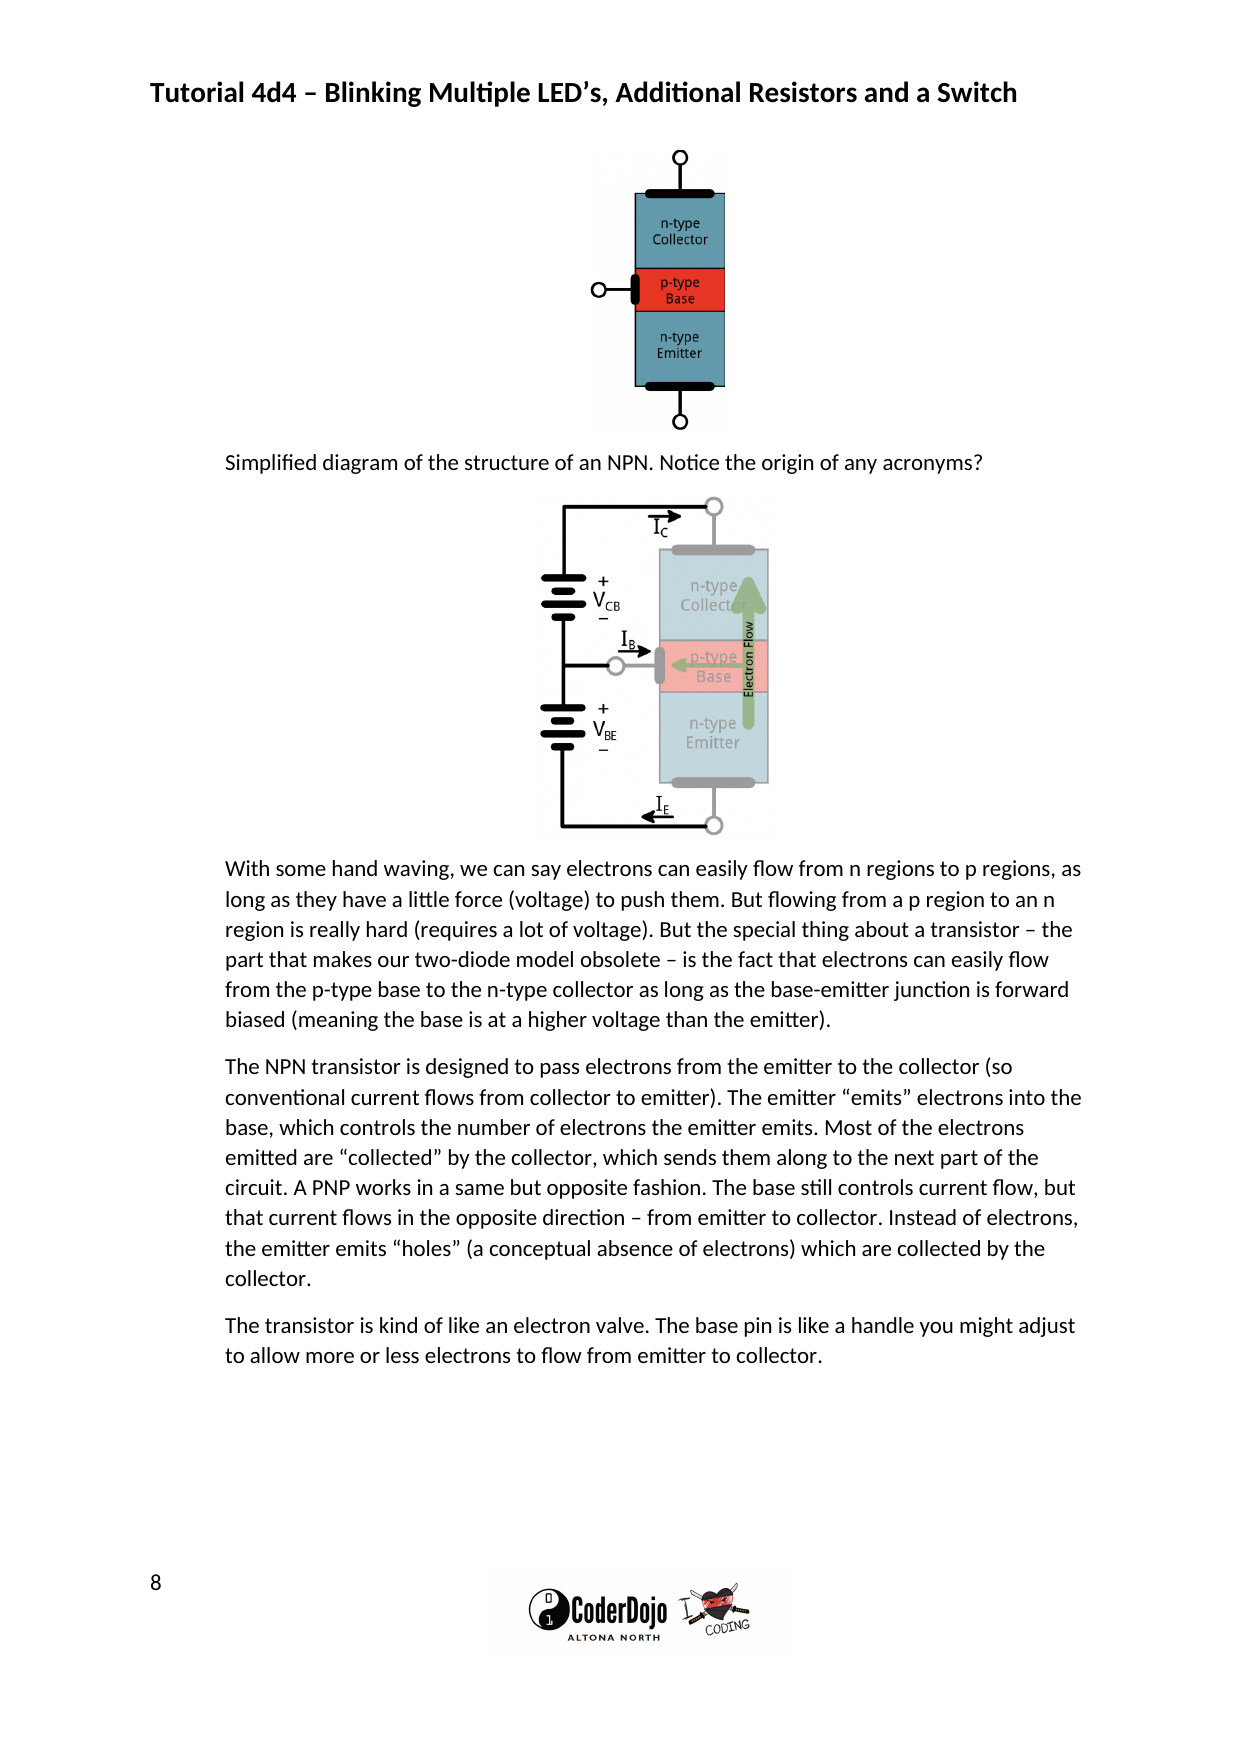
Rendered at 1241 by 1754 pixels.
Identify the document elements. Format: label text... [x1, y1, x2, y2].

picture [537, 495, 778, 836]
text Simplified diagram of the structure of an NPN. Notice the origin of any acronyms? [225, 448, 1090, 476]
text With some hand waving, we can say electrons can easily flow from n regions to p regions, as long as they have a little force (voltage) to push them. But flowing from a p region to an n region is really hard (requires a lot of voltage). But the special thing about a transistor – the part that makes our two-diode model obsolete – is the fact that electrons can easily flow from the p-type base to the n-type collector as long as the base-emitter junction is forward biased (meaning the base is at a higher voltage than the emitter). [225, 854, 1090, 1034]
picture [486, 1568, 792, 1653]
text The transistor is kind of like an electron valve. The base pin is like a handle you might adjust to allow more or less electrons to flow from emitter to collector. [225, 1311, 1090, 1369]
picture [590, 150, 725, 430]
text The NPN transistor is designed to pass electrons from the emitter to the collector (so conventional current flows from collector to emitter). The emitter “emits” electrons into the base, which controls the number of electrons the emitter emits. Most of the electrons emitted are “collected” by the collector, which sends them along to the next part of the circuit. A PNP works in a same but opposite fashion. The base still controls current flow, but that current flows in the opposite direction – from emitter to collector. Instead of electrons, the emitter emits “holes” (a conceptual absence of electrons) which are collected by the collector. [225, 1052, 1090, 1292]
